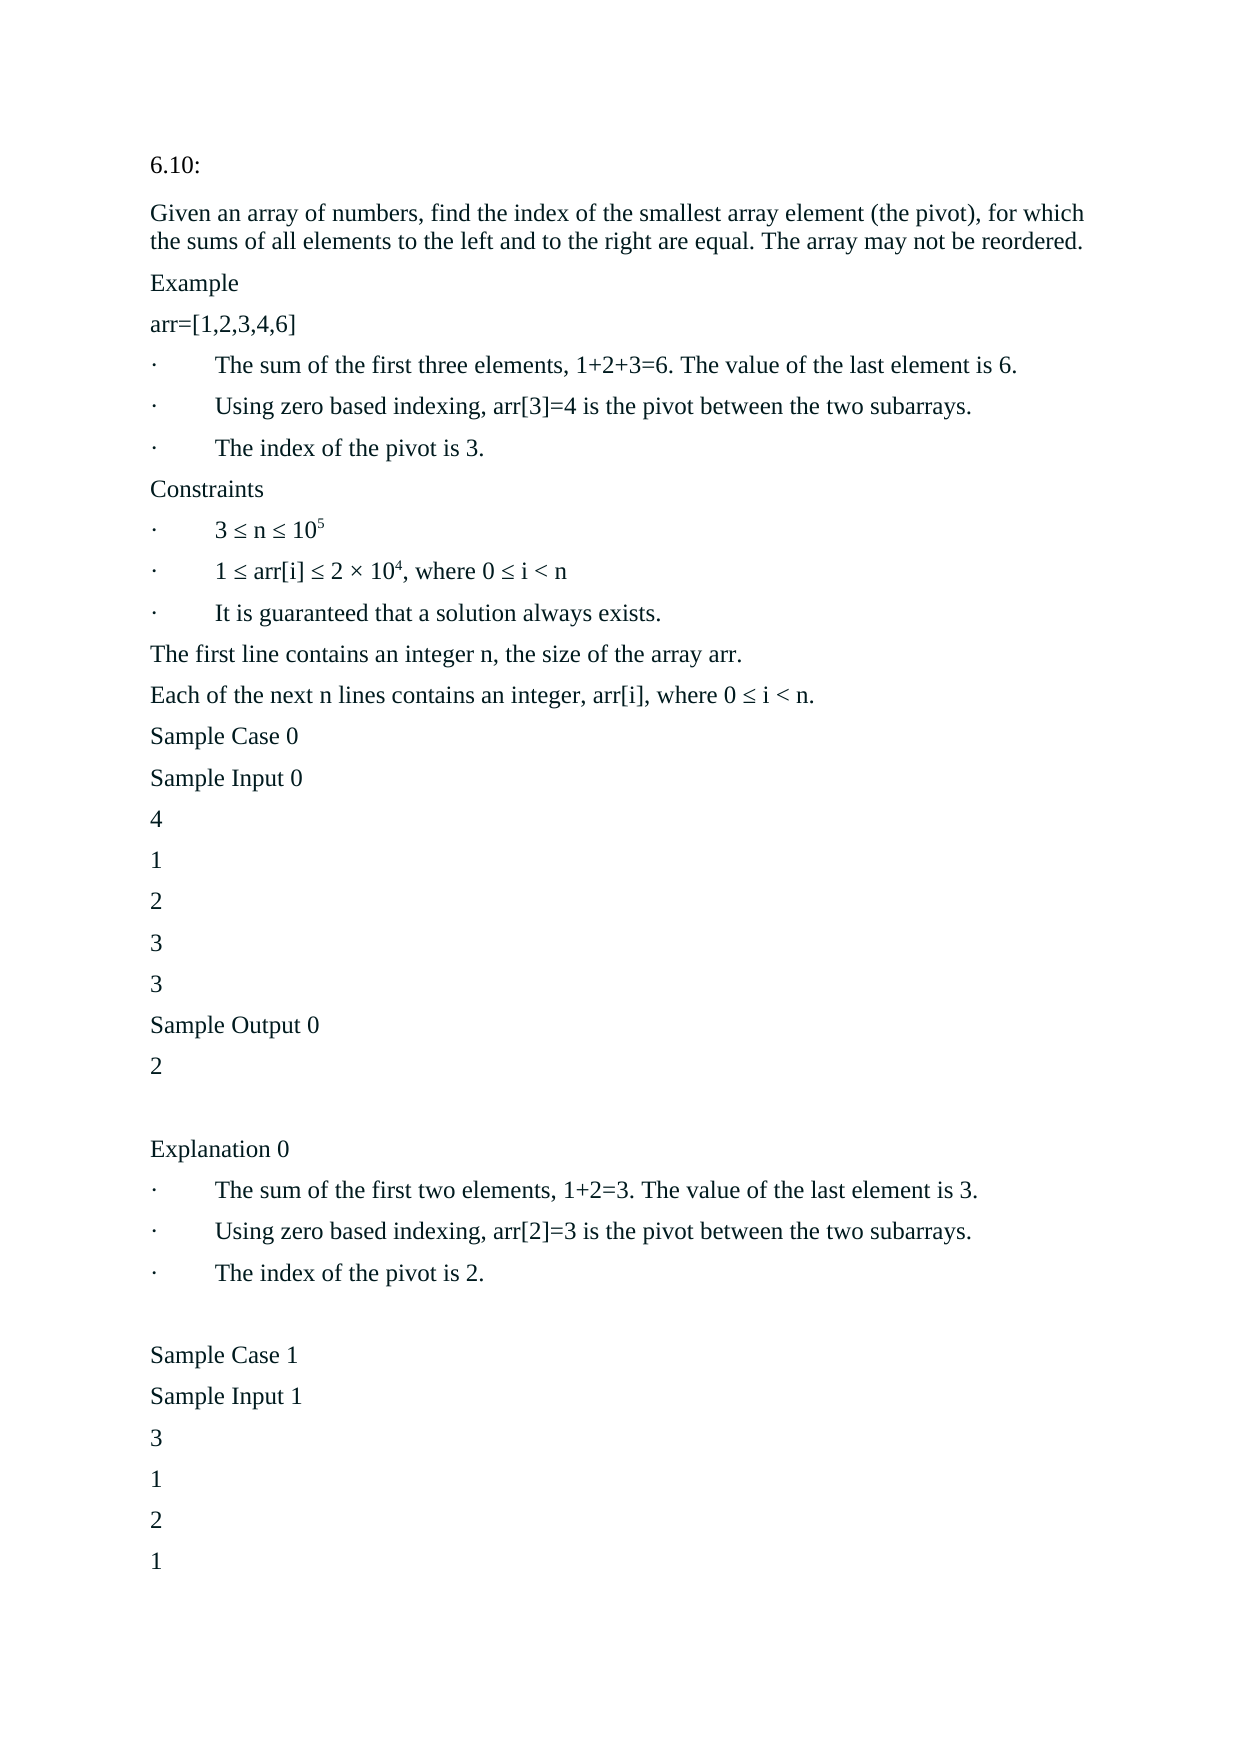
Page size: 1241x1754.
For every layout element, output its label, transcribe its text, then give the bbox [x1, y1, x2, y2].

text Sample Input 0 [150, 763, 1090, 791]
text · The index of the pivot is 2. [150, 1258, 1090, 1286]
text 2 [150, 1051, 1090, 1080]
text · The sum of the first three elements, 1+2+3=6. The value of the last element is 6. [150, 350, 1090, 379]
text Constraints [150, 474, 1090, 503]
text · 3 ≤ n ≤ 105 [150, 515, 1090, 544]
text · The index of the pivot is 3. [150, 433, 1090, 461]
text 3 [150, 969, 1090, 998]
text Sample Case 0 [150, 721, 1090, 750]
text · Using zero based indexing, arr[3]=4 is the pivot between the two subarrays. [150, 391, 1090, 420]
text Explanation 0 [150, 1134, 1090, 1163]
text 2 [150, 1505, 1090, 1534]
text · The sum of the first two elements, 1+2=3. The value of the last element is 3. [150, 1175, 1090, 1204]
text · It is guaranteed that a solution always exists. [150, 598, 1090, 626]
text 1 [150, 845, 1090, 874]
text arr=[1,2,3,4,6] [150, 309, 1090, 338]
text 6.10: [150, 150, 1090, 179]
text · 1 ≤ arr[i] ≤ 2 × 104, where 0 ≤ i < n [150, 556, 1090, 585]
text 4 [150, 804, 1090, 833]
text 3 [150, 928, 1090, 956]
text Each of the next n lines contains an integer, arr[i], where 0 ≤ i < n. [150, 680, 1090, 709]
text · Using zero based indexing, arr[2]=3 is the pivot between the two subarrays. [150, 1216, 1090, 1245]
text Given an array of numbers, find the index of the smallest array element (the pivot), for which the sums of all elements to the left and to the right are equal. The array may not be reordered. [150, 198, 1090, 255]
text Sample Case 1 [150, 1340, 1090, 1369]
text 1 [150, 1464, 1090, 1493]
text 1 [150, 1546, 1090, 1575]
text Example [150, 268, 1090, 296]
text Sample Input 1 [150, 1381, 1090, 1410]
text The first line contains an integer n, the size of the array arr. [150, 639, 1090, 668]
text 2 [150, 886, 1090, 915]
text Sample Output 0 [150, 1010, 1090, 1039]
text 3 [150, 1423, 1090, 1451]
